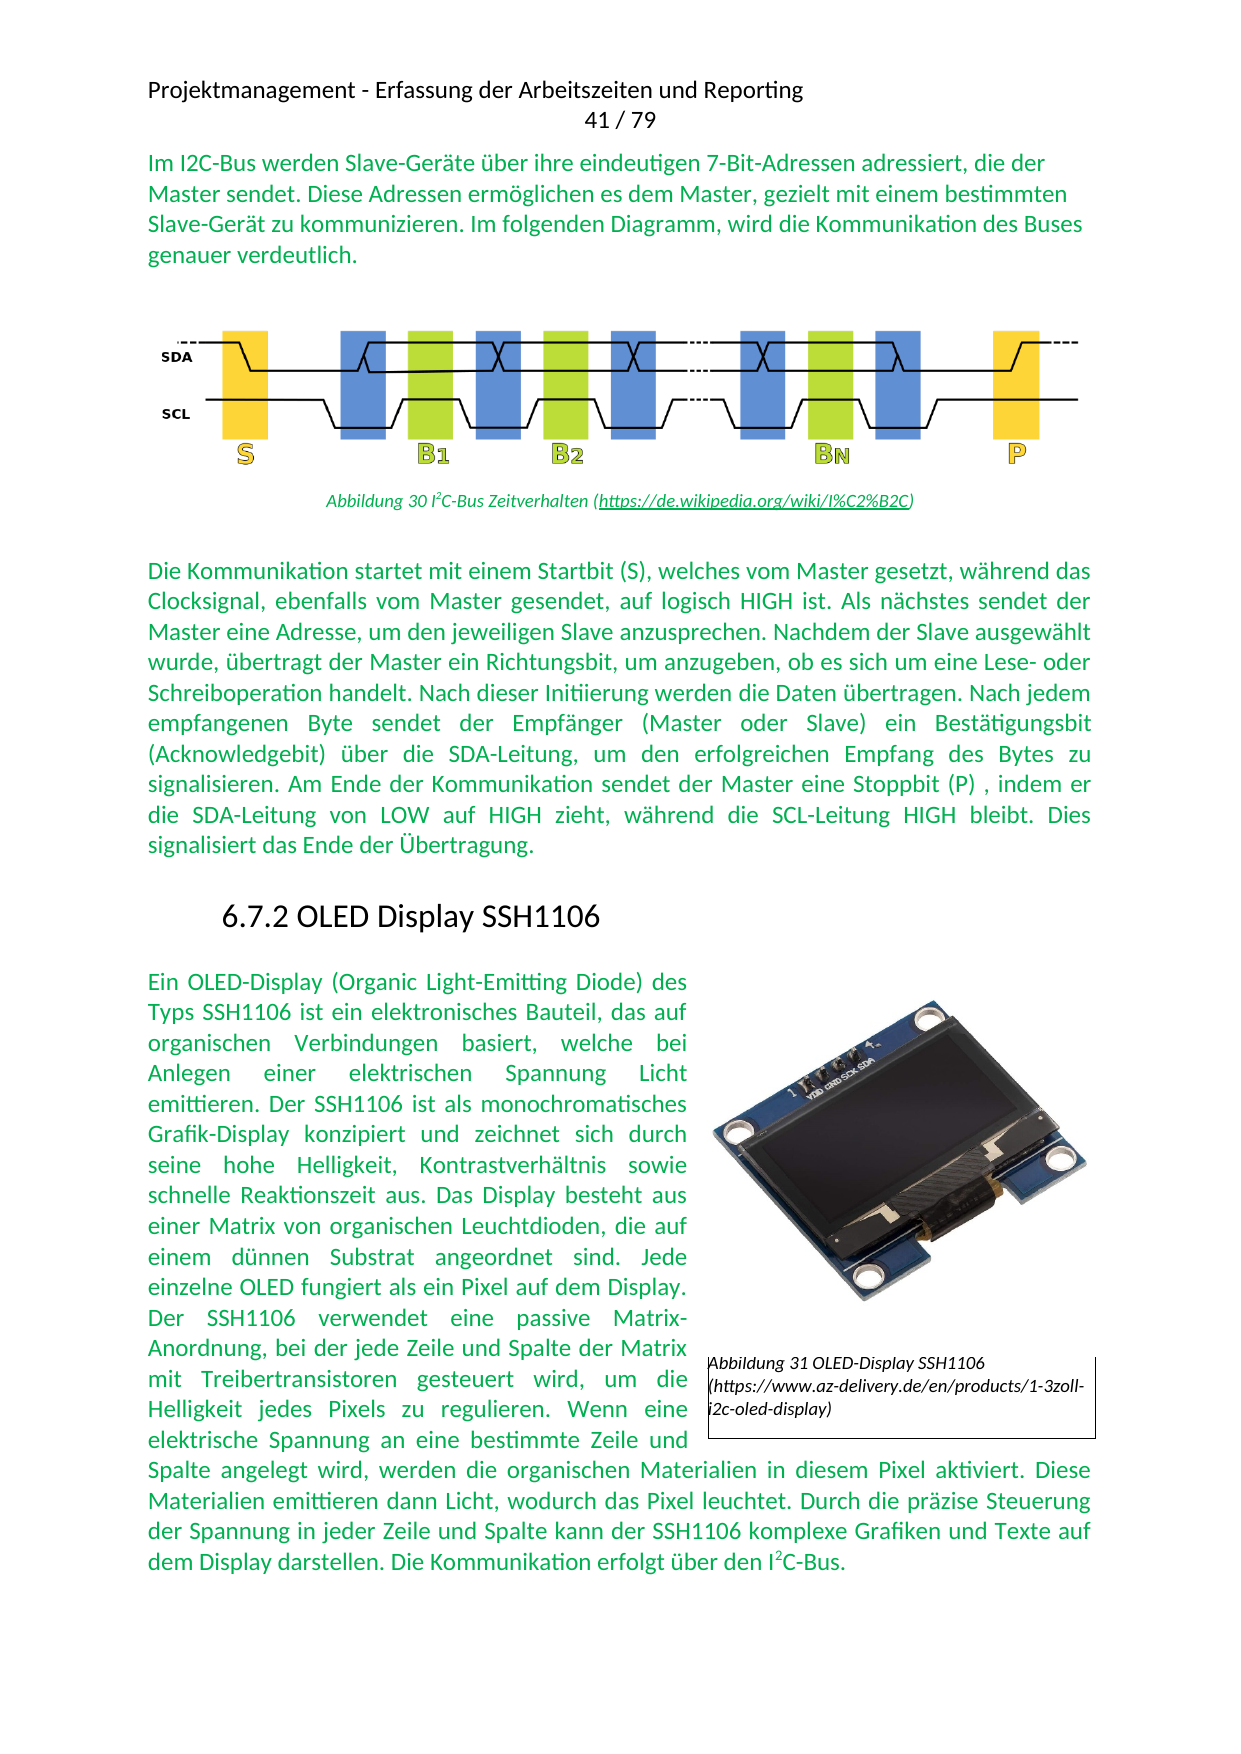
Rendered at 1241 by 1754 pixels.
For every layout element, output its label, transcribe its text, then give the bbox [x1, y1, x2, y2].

text Im I2C-Bus werden Slave-Geräte über ihre eindeutigen 7-Bit-Adressen adressiert, die der Master sendet. Diese Adressen ermöglichen es dem Master, gezielt mit einem bestimmten Slave-Gerät zu kommunizieren. Im folgenden Diagramm, wird die Kommunikation des Buses genauer verdeutlich. [148, 148, 1093, 270]
text Abbildung 30 I2C-Bus Zeitverhalten (https://de.wikipedia.org/wiki/I%C2%B2C) [148, 489, 1093, 512]
text Die Kommunikation startet mit einem Startbit (S), welches vom Master gesetzt, während das Clocksignal, ebenfalls vom Master gesendet, auf logisch HIGH ist. Als nächstes sendet der Master eine Adresse, um den jeweiligen Slave anzusprechen. Nachdem der Slave ausgewählt wurde, übertragt der Master ein Richtungsbit, um anzugeben, ob es sich um eine Lese- oder Schreiboperation handelt. Nach dieser Initiierung werden die Daten übertragen. Nach jedem empfangenen Byte sendet der Empfänger (Master oder Slave) ein Bestätigungsbit (Acknowledgebit) über die SDA-Leitung, um den erfolgreichen Empfang des Bytes zu signalisieren. Am Ende der Kommunikation sendet der Master eine Stoppbit (P) , indem er die SDA-Leitung von LOW auf HIGH zieht, während die SCL-Leitung HIGH bleibt. Dies signalisiert das Ende der Übertragung. [148, 555, 1093, 860]
picture [706, 967, 1096, 1357]
picture [147, 317, 1093, 477]
subtitle OLED Display SSH1106 [221, 895, 1093, 935]
